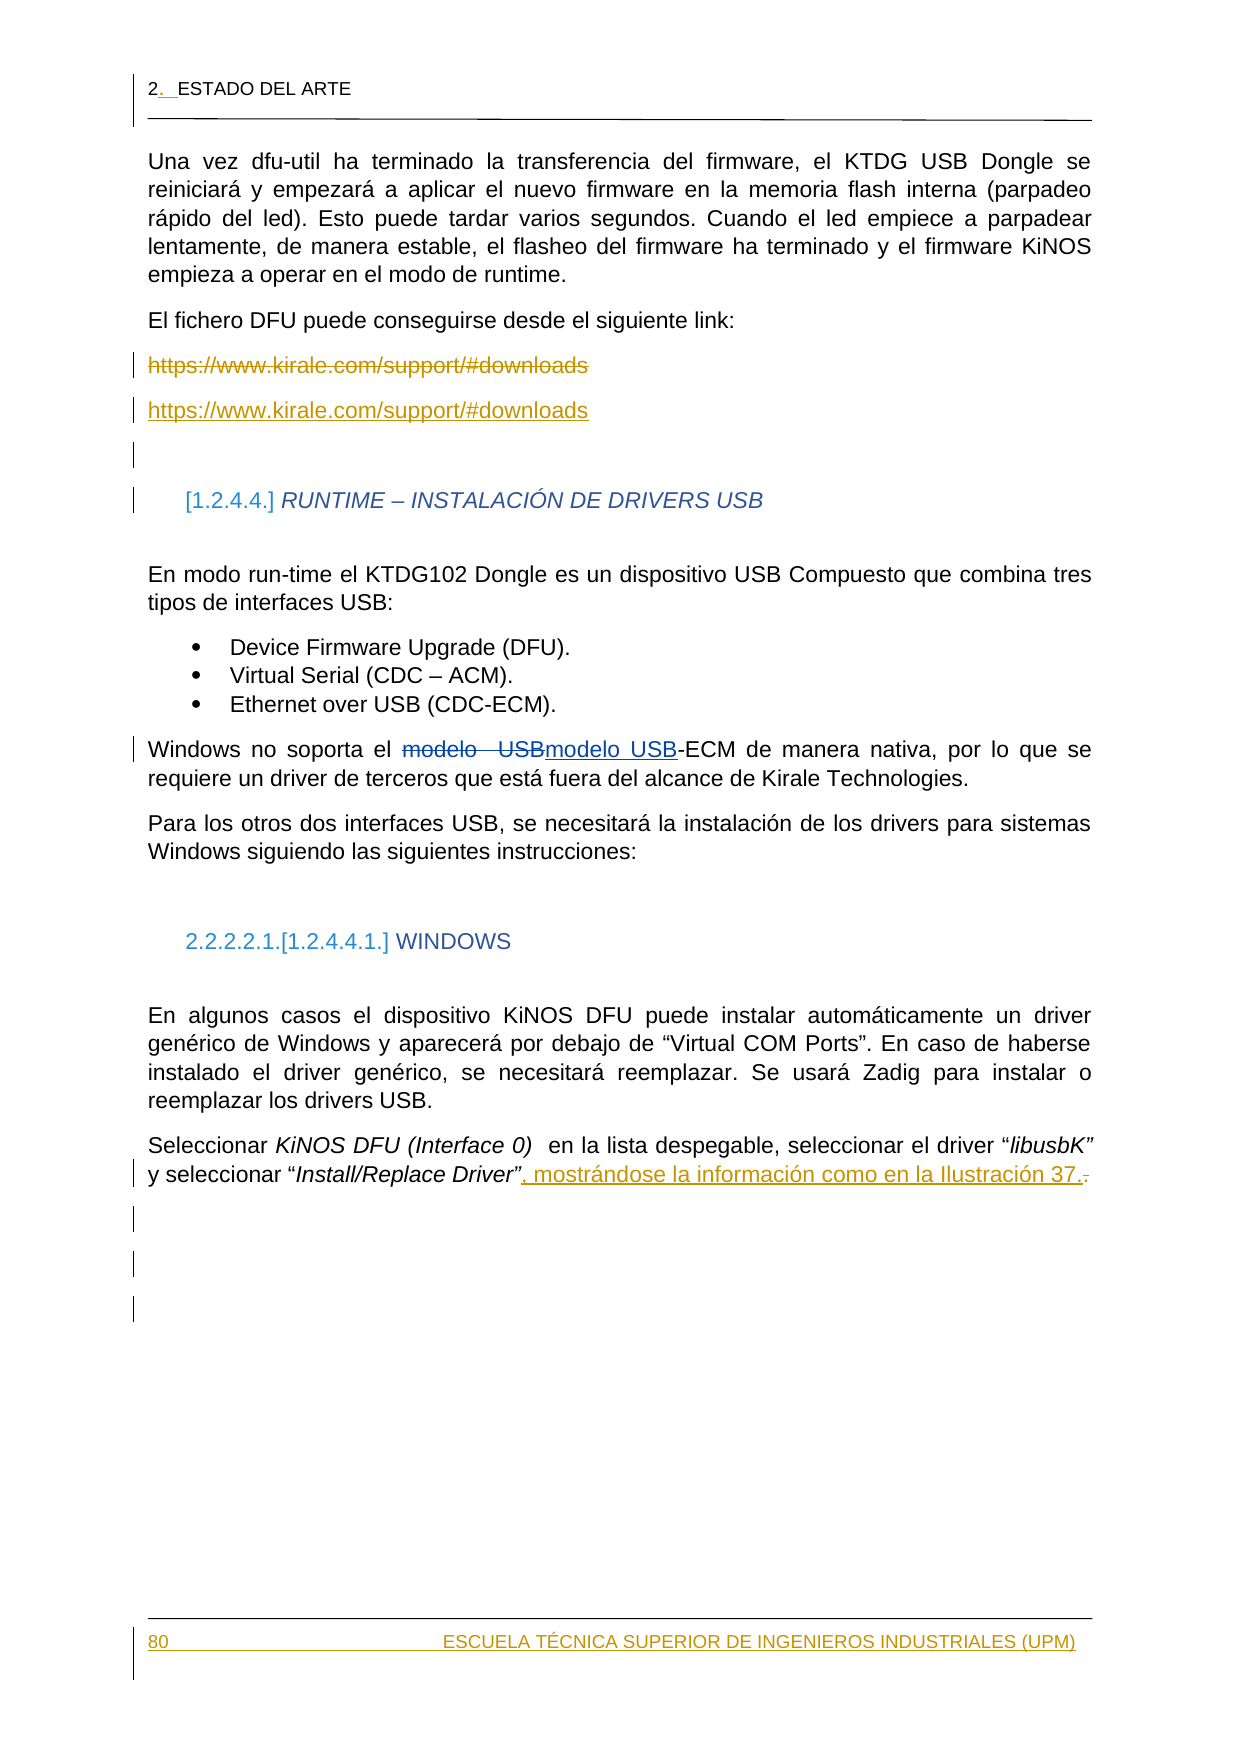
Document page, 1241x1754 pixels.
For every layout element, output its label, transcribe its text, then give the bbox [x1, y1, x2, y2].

text Una vez dfu-util ha terminado la transferencia del firmware, el KTDG USB Dongle se reiniciará y empezará a aplicar el nuevo firmware en la memoria flash interna (parpadeo rápido del led). Esto puede tardar varios segundos. Cuando el led empiece a parpadear lentamente, de manera estable, el flasheo del firmware ha terminado y el firmware KiNOS empieza a operar en el modo de runtime. [148, 148, 1092, 288]
text En algunos casos el dispositivo KiNOS DFU puede instalar automáticamente un driver genérico de Windows y aparecerá por debajo de “Virtual COM Ports”. En caso de haberse instalado el driver genérico, se necesitará reemplazar. Se usará Zadig para instalar o reemplazar los drivers USB. [148, 1002, 1092, 1113]
list Device Firmware Upgrade (DFU). [192, 634, 1092, 660]
list Virtual Serial (CDC – ACM). [192, 662, 1092, 689]
text Windows no soporta el -ECM de manera nativa, por lo que se requiere un driver de terceros que está fuera del alcance de Kirale Technologies. [148, 736, 1092, 791]
text El fichero DFU puede conseguirse desde el siguiente link: [148, 307, 1092, 333]
text En modo run-time el KTDG102 Dongle es un dispositivo USB Compuesto que combina tres tipos de interfaces USB: [148, 561, 1092, 615]
text Para los otros dos interfaces USB, se necesitará la instalación de los drivers para sistemas Windows siguiendo las siguientes instrucciones: [148, 809, 1092, 864]
subtitle WINDOWS [185, 928, 1092, 954]
list Ethernet over USB (CDC-ECM). [192, 691, 1092, 717]
subtitle RUNTIME – INSTALACIÓN DE DRIVERS USB [185, 487, 1092, 513]
text Seleccionar KiNOS DFU (Interface 0) en la lista despegable, seleccionar el driver “libusbK” y seleccionar “Install/Replace Driver”Ilustración 33 [148, 1132, 1092, 1187]
